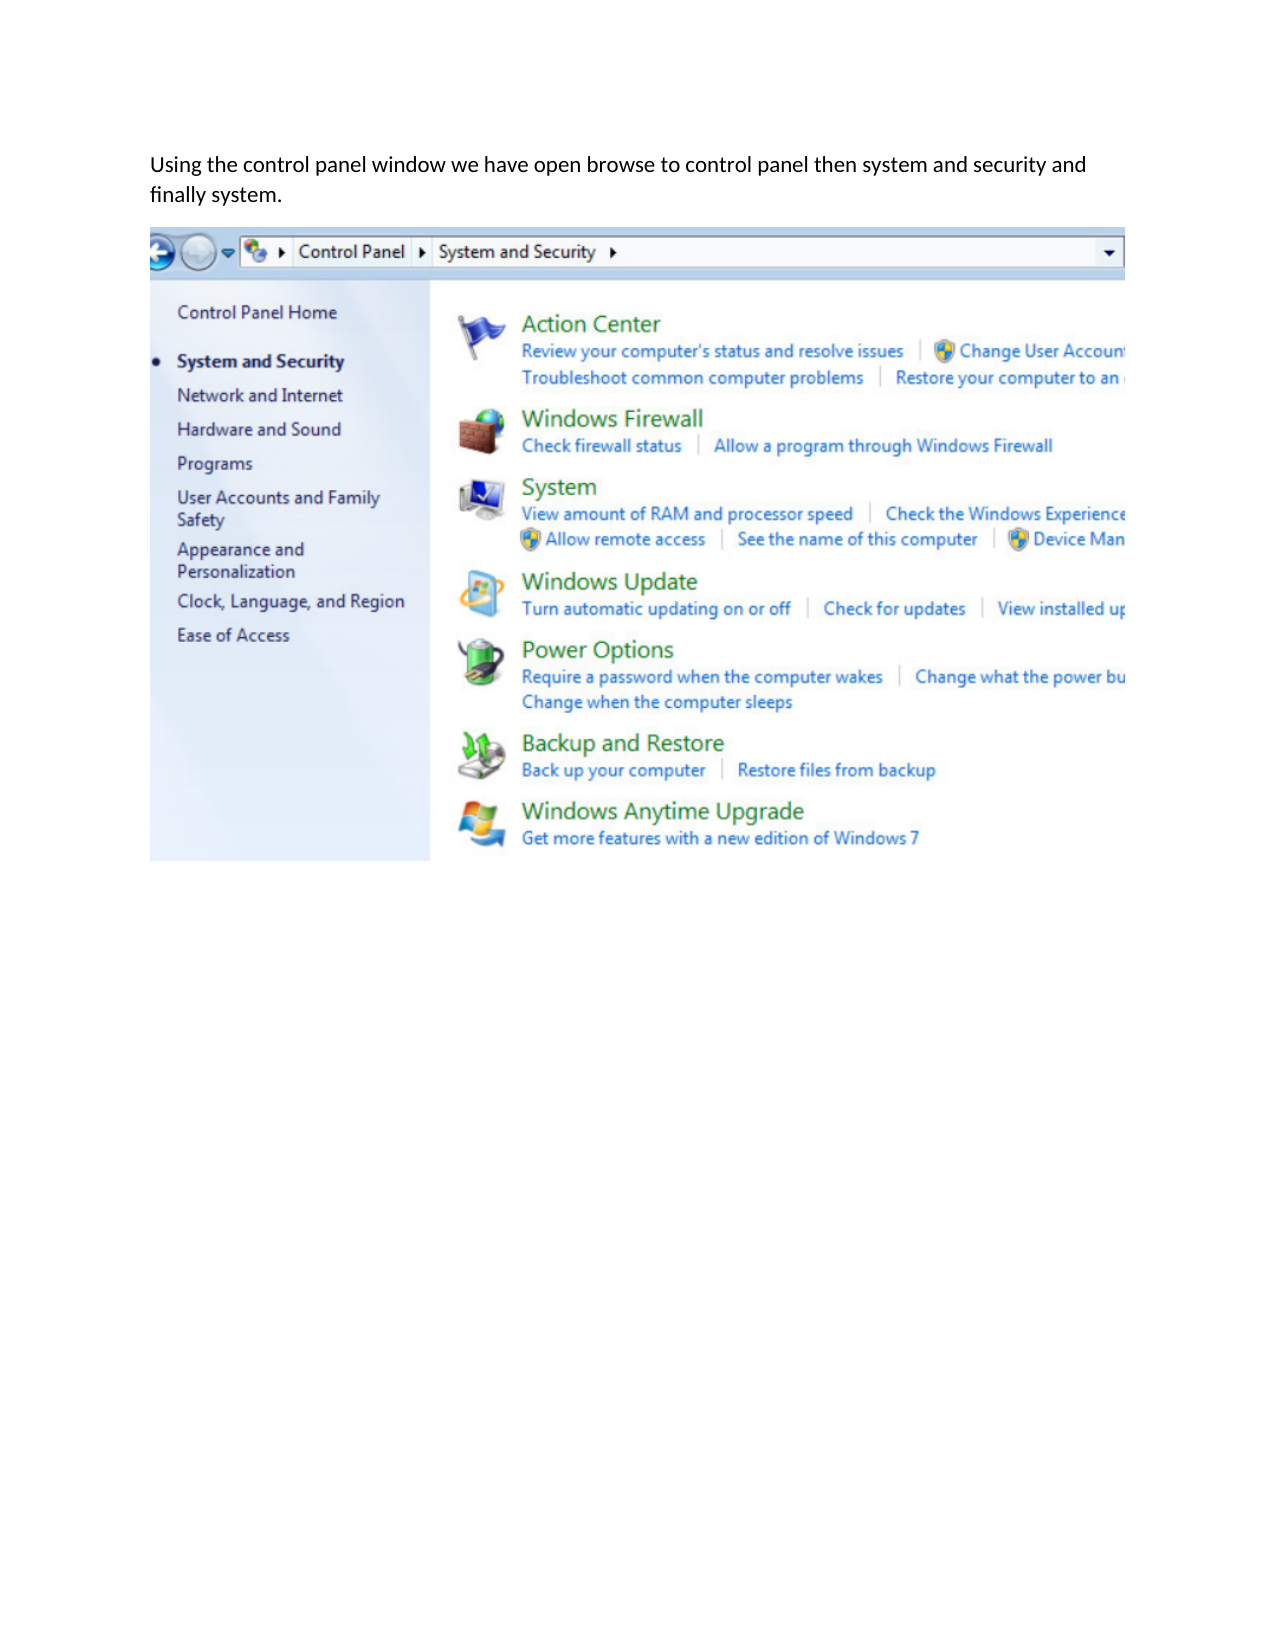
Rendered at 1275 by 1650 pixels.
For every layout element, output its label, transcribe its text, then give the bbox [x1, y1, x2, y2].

picture [150, 227, 1125, 861]
text Using the control panel window we have open browse to control panel then system and security and finally system. [150, 150, 1125, 208]
